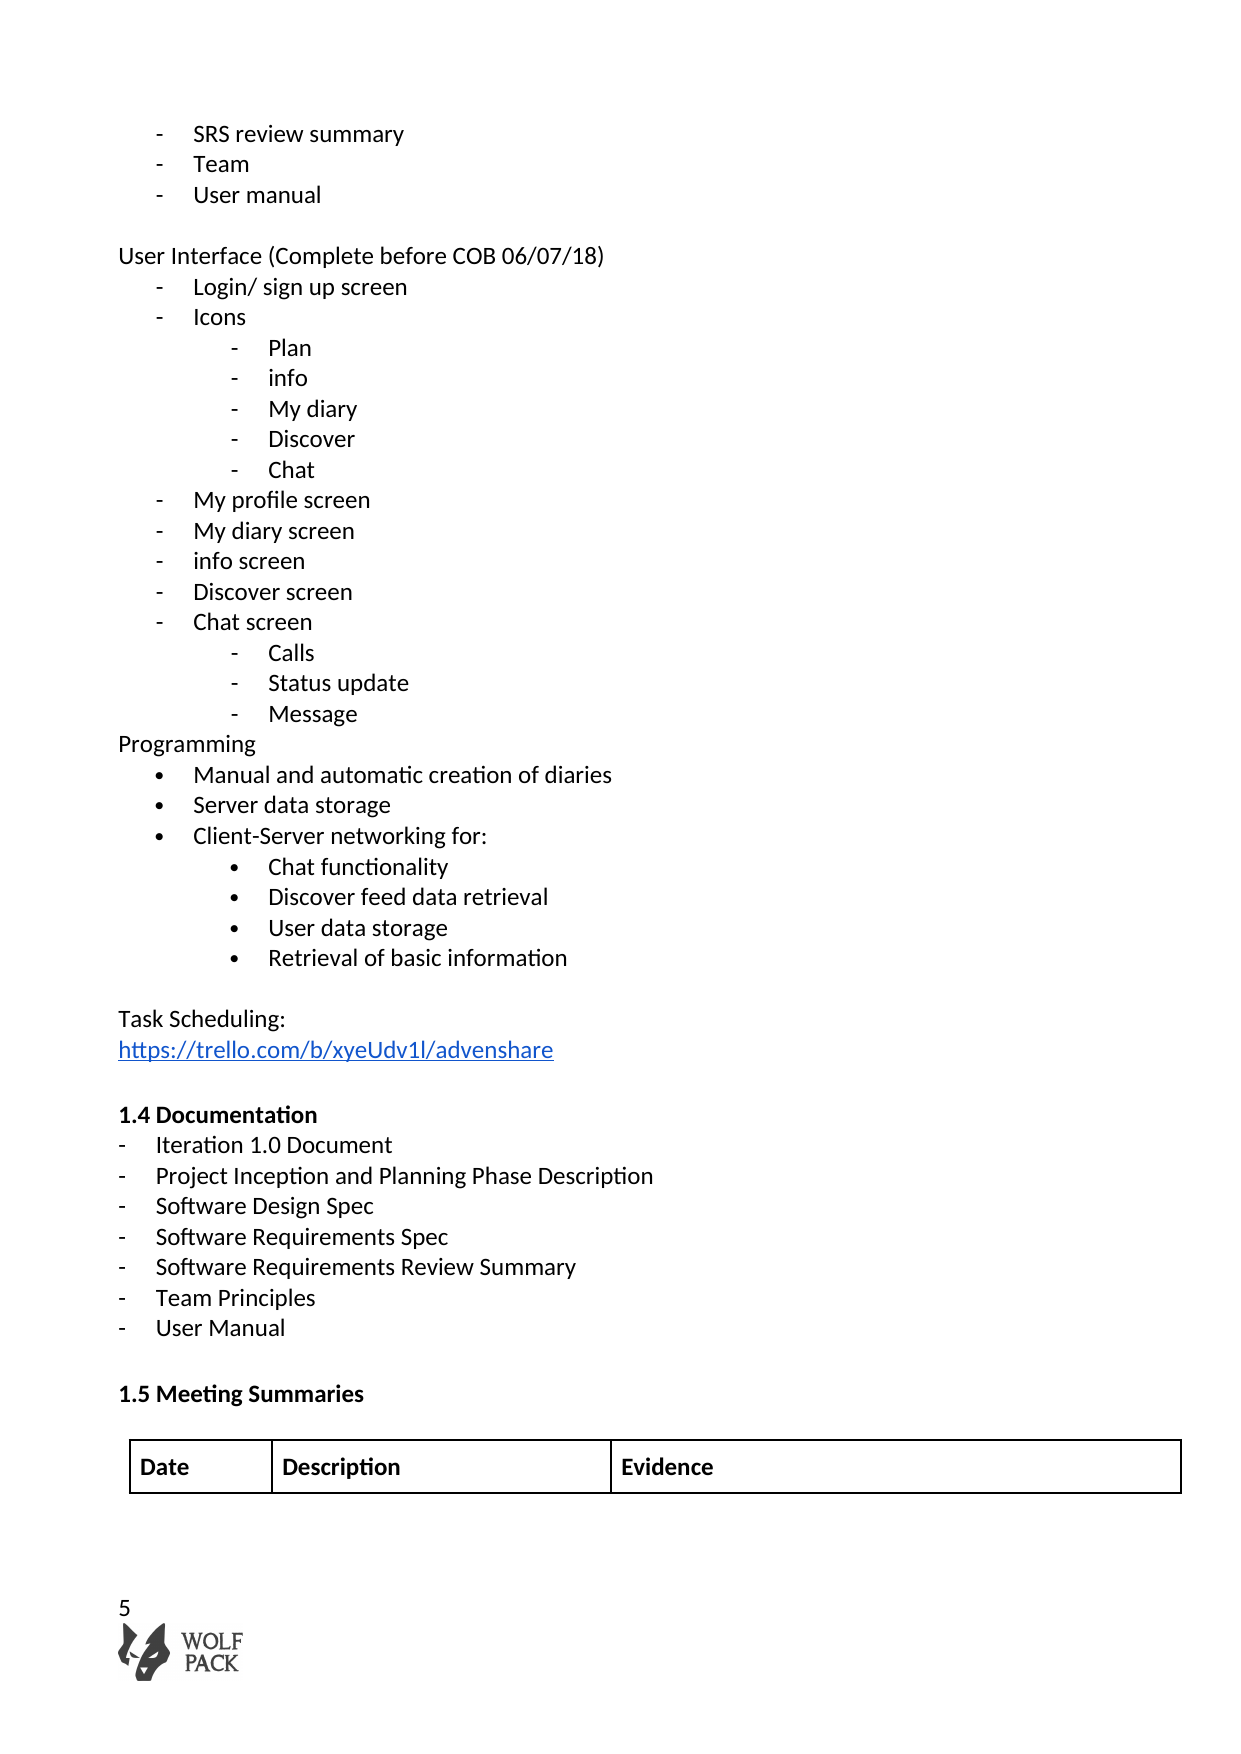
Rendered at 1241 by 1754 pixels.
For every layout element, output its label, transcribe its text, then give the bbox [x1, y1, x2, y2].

list Chat functionality [231, 851, 1122, 881]
list Team [156, 149, 1122, 179]
list Plan [231, 332, 1122, 362]
list User data storage [231, 912, 1122, 942]
list Software Requirements Spec [118, 1221, 1122, 1252]
list Software Design Spec [118, 1191, 1122, 1221]
list info screen [156, 545, 1122, 576]
list My profile screen [156, 484, 1122, 515]
list Login/ sign up screen [156, 271, 1122, 301]
subtitle 1.5 Meeting Summaries [118, 1378, 1122, 1408]
list Discover feed data retrieval [231, 881, 1122, 912]
table_header Date [131, 1441, 271, 1492]
list Software Requirements Review Summary [118, 1252, 1122, 1282]
list My diary screen [156, 515, 1122, 545]
list User Manual [118, 1313, 1122, 1343]
text User Interface (Complete before COB 06/07/18) [118, 240, 1122, 271]
list Chat screen [156, 606, 1122, 637]
list Client-Server networking for: [156, 820, 1122, 851]
list Discover [231, 423, 1122, 454]
list Calls [231, 637, 1122, 667]
list Chat [231, 454, 1122, 484]
list SRS review summary [156, 118, 1122, 149]
list User manual [156, 179, 1122, 210]
list Project Inception and Planning Phase Description [118, 1160, 1122, 1191]
list Message [231, 698, 1122, 728]
subtitle 1.4 Documentation [118, 1099, 1122, 1129]
list Discover screen [156, 576, 1122, 606]
list Retrieval of basic information [231, 942, 1122, 973]
list info [231, 362, 1122, 393]
list Team Principles [118, 1282, 1122, 1313]
text Task Scheduling: [118, 1003, 1122, 1034]
list Icons [156, 301, 1122, 332]
list My diary [231, 393, 1122, 423]
table_header Description [273, 1441, 610, 1492]
list Manual and automatic creation of diaries [156, 759, 1122, 789]
picture [118, 1623, 243, 1681]
list Server data storage [156, 789, 1122, 820]
list Iteration 1.0 Document [118, 1129, 1122, 1160]
table_header Evidence [612, 1441, 1180, 1492]
text Programming [118, 728, 1122, 759]
list Status update [231, 667, 1122, 698]
text https://trello.com/b/xyeUdv1l/advenshare [118, 1034, 1122, 1064]
